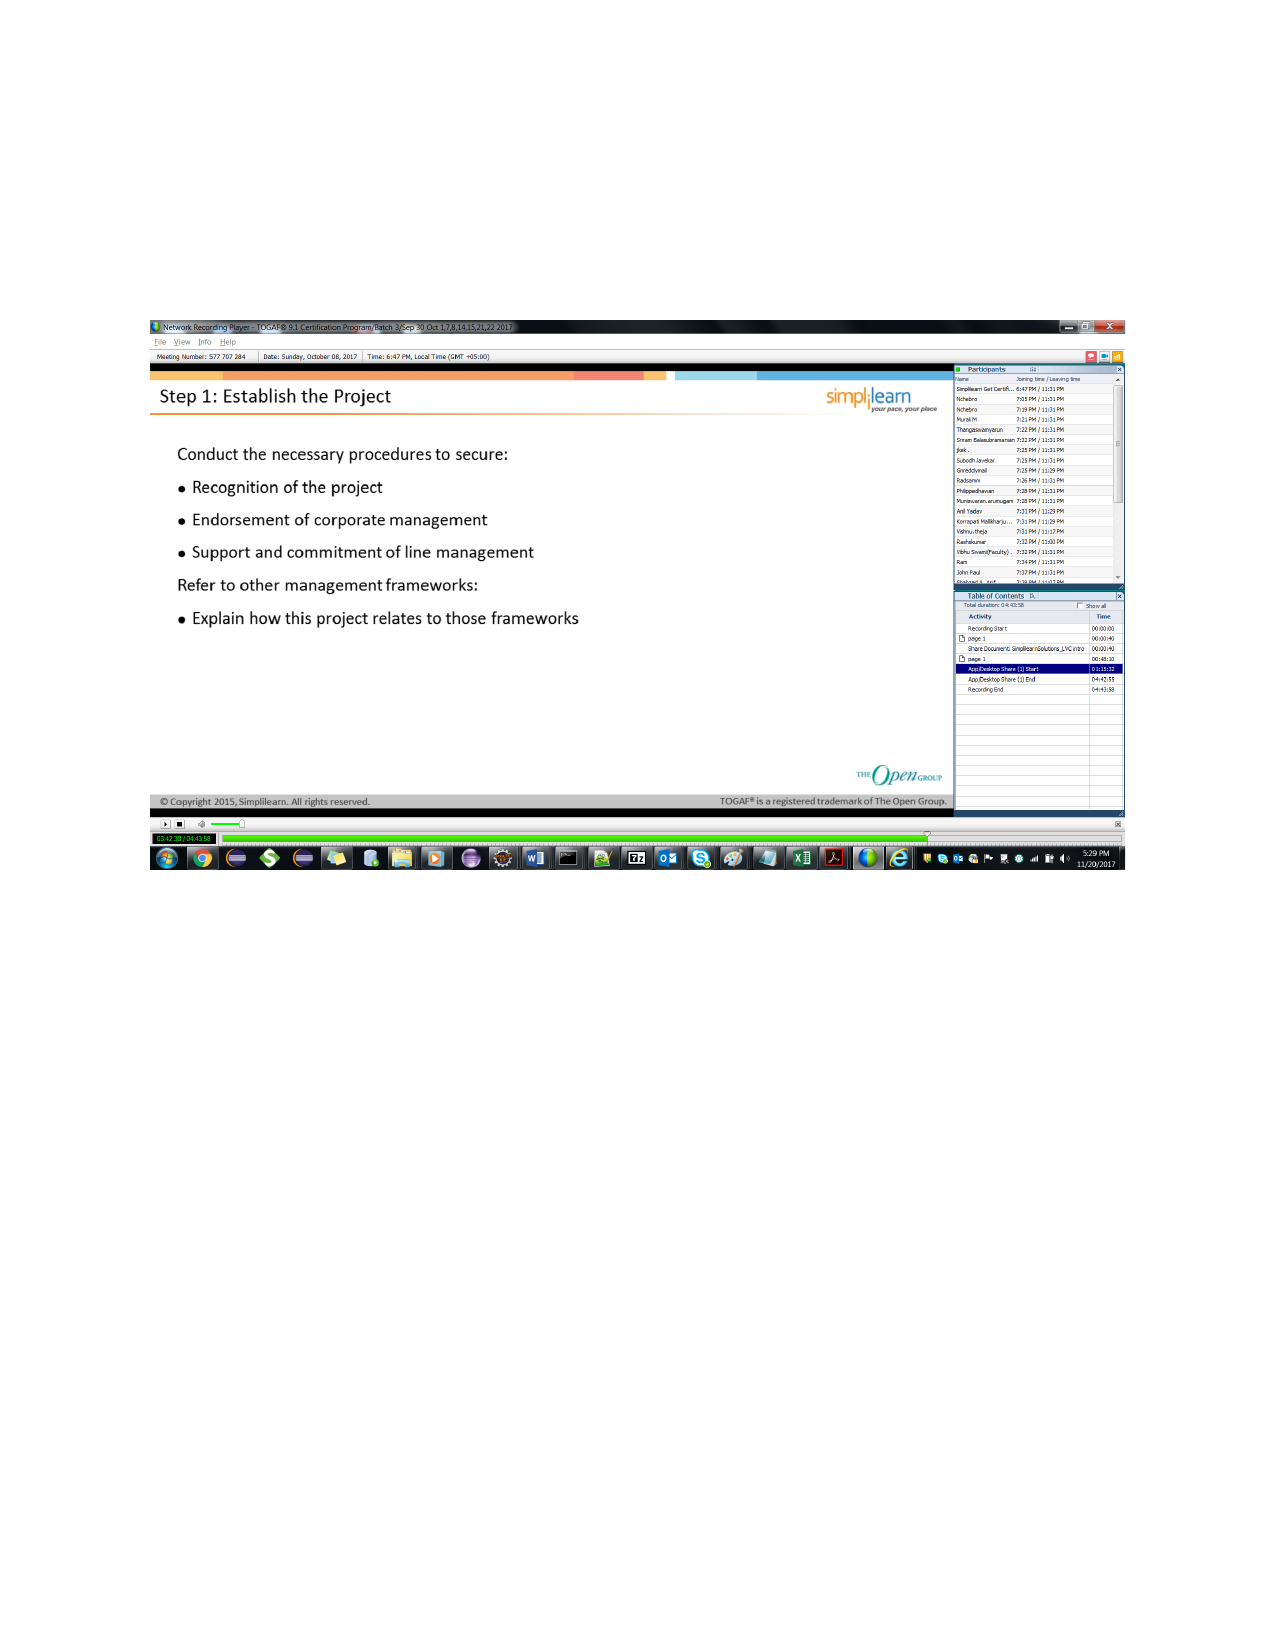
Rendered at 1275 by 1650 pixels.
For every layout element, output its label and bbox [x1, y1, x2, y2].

picture [150, 320, 1125, 870]
